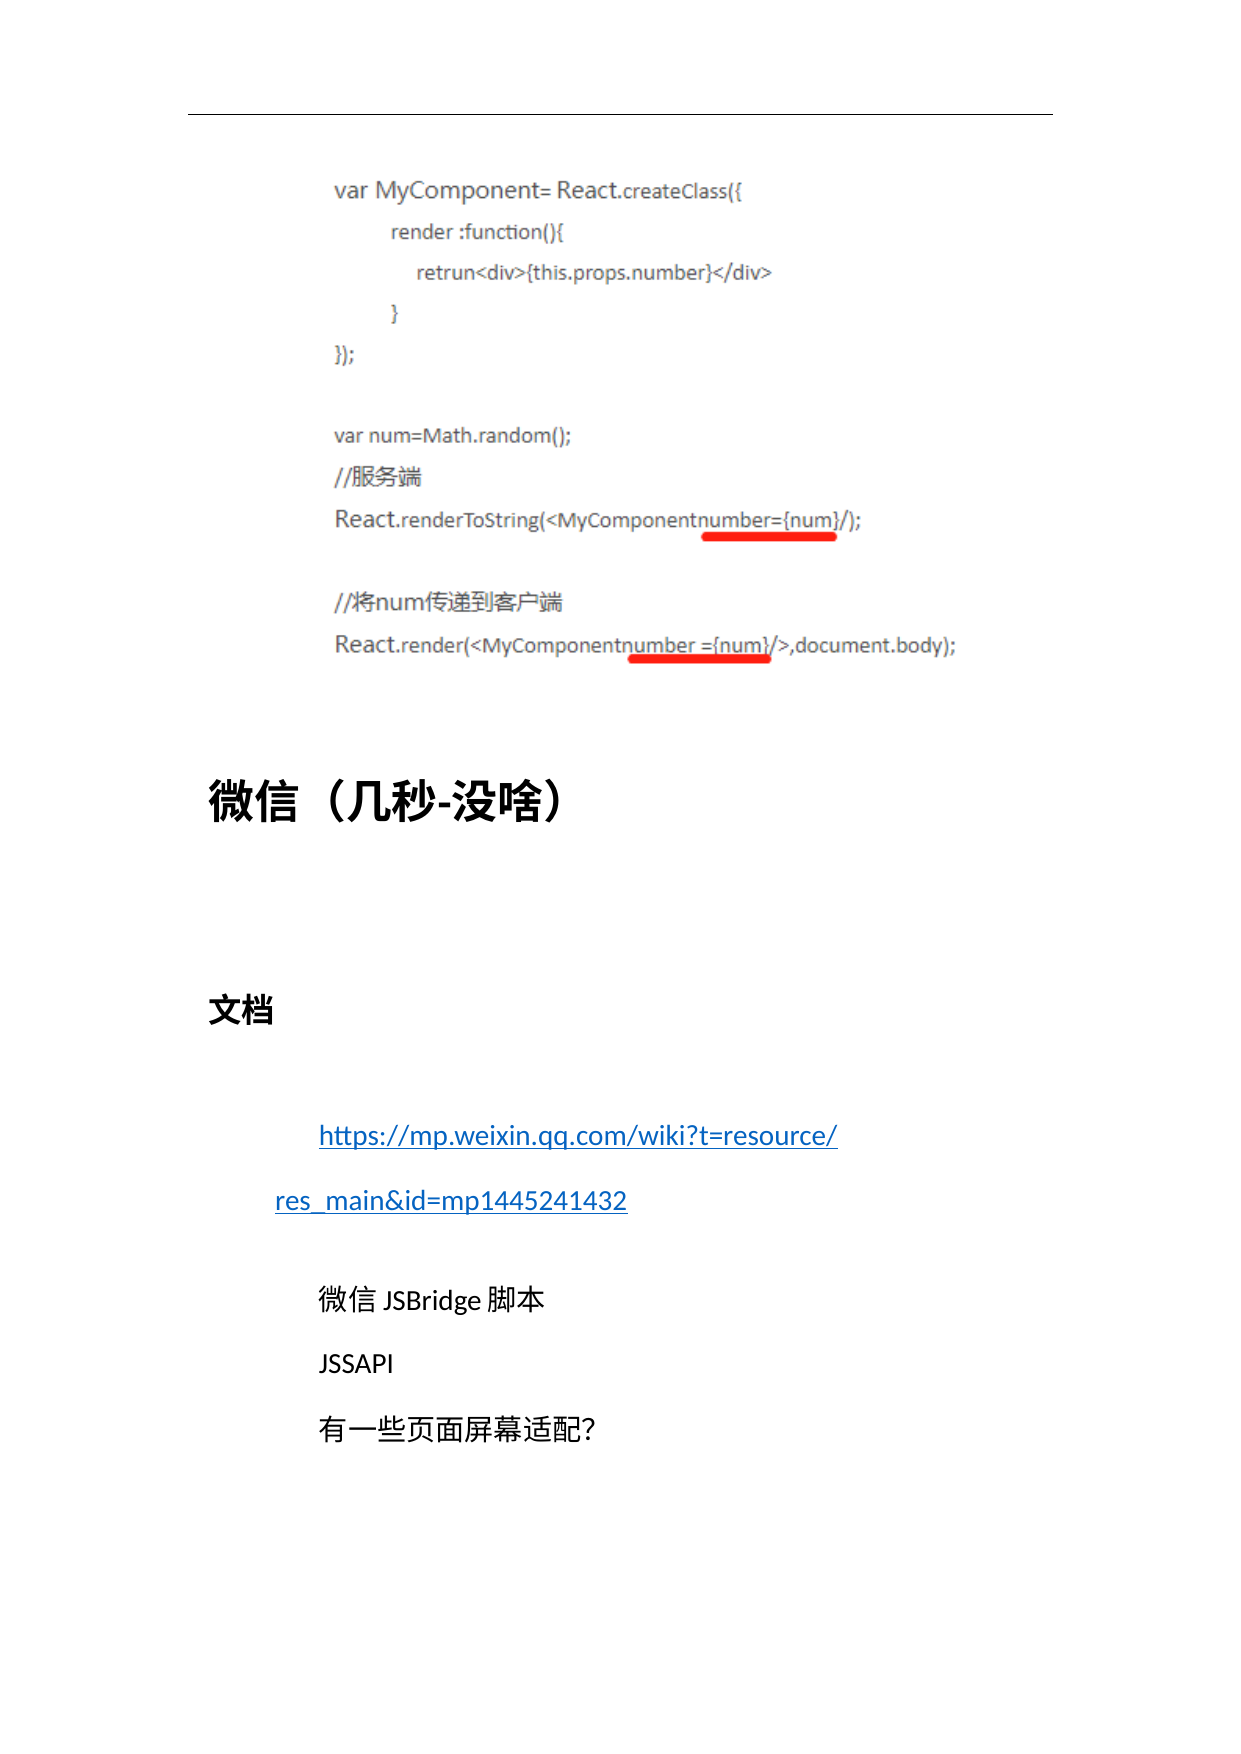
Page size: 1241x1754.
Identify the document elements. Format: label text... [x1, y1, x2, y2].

text https://mp.weixin.qq.com/wiki?t=resource/res_main&id=mp1445241432 [275, 1102, 1053, 1232]
text 微信JSBridge脚本 [275, 1265, 1053, 1330]
picture [318, 162, 986, 670]
text 有一些页面屏幕适配？ [275, 1395, 1053, 1460]
text JSSAPI [275, 1330, 1053, 1395]
subtitle 微信（几秒-没啥） [187, 750, 1053, 847]
subtitle 文档 [187, 975, 1053, 1040]
